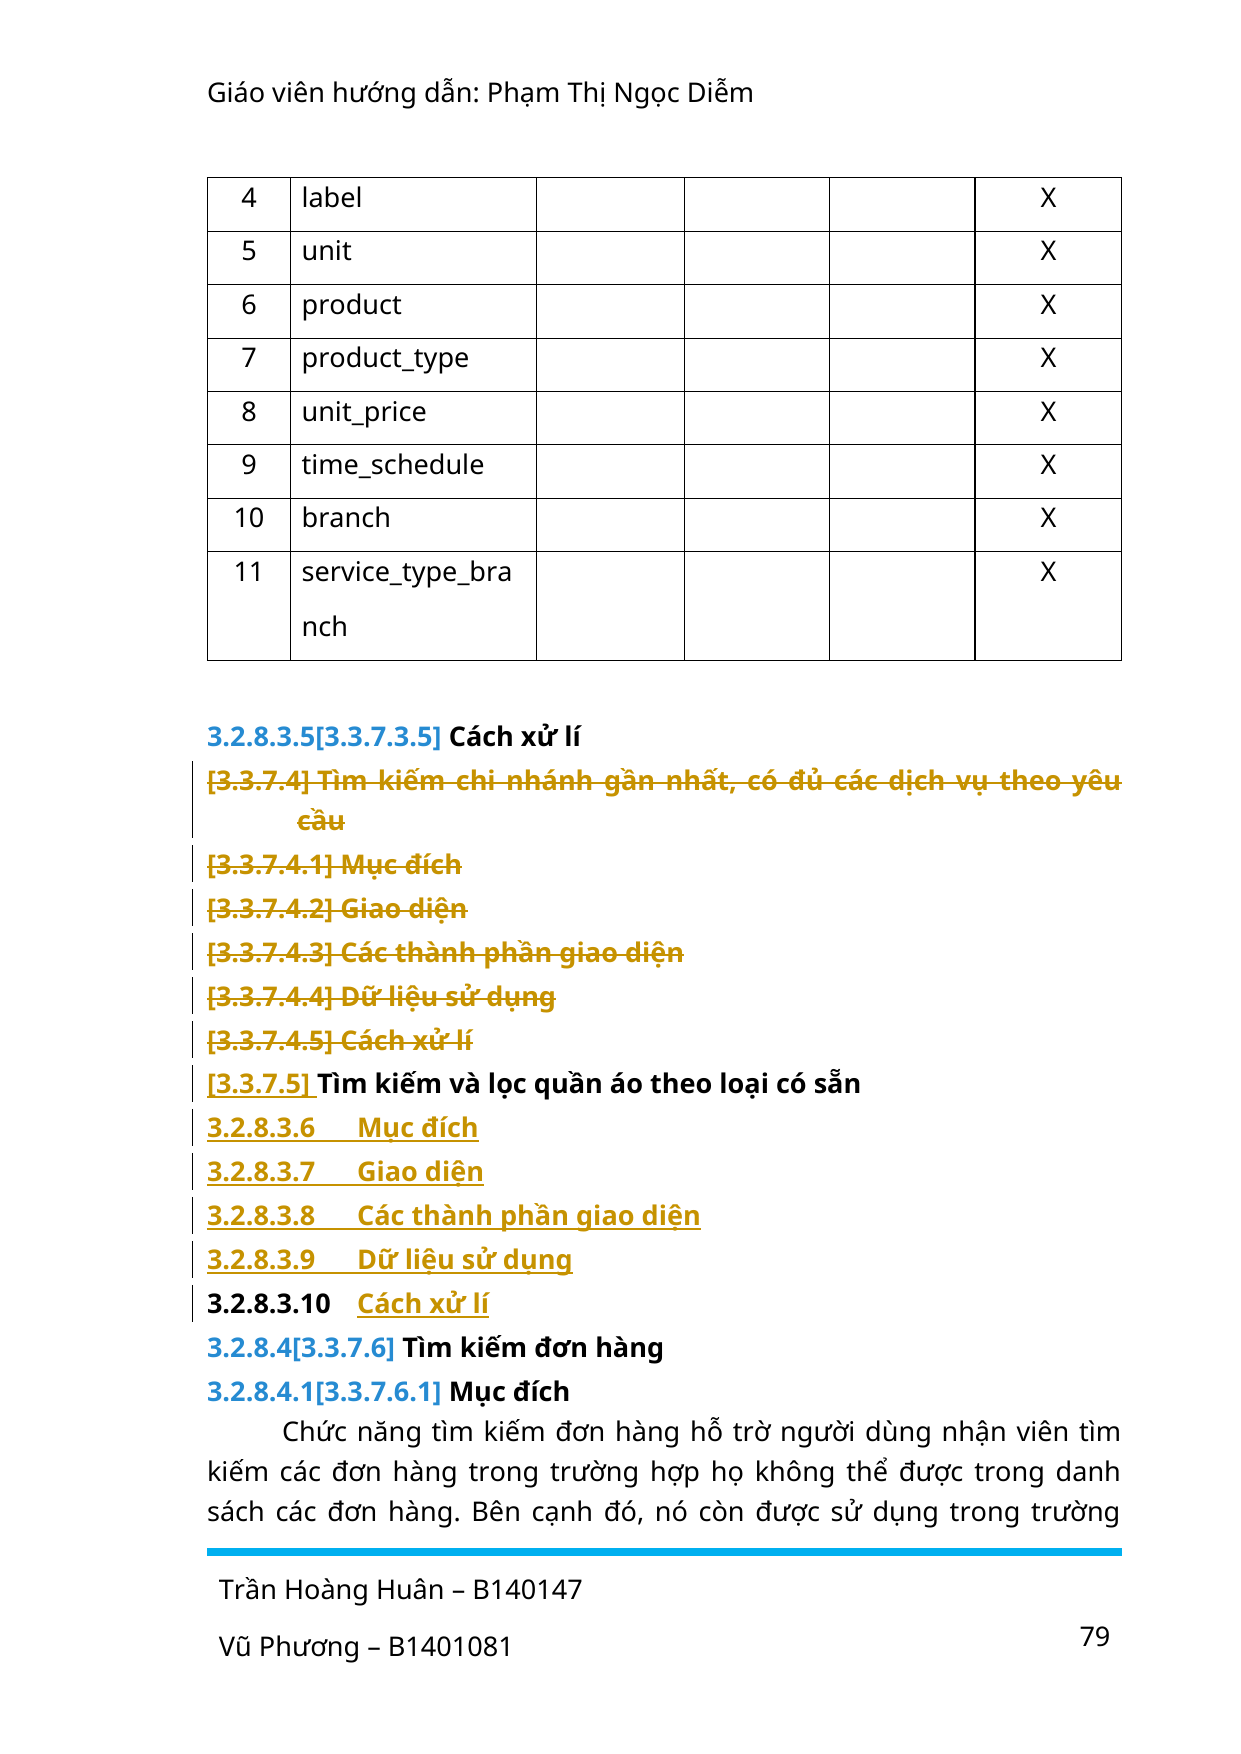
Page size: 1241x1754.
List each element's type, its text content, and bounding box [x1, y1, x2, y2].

table_cell [830, 392, 974, 444]
table_cell unit [291, 232, 536, 284]
table_cell [537, 445, 684, 498]
table_cell [685, 552, 829, 660]
subtitle Tìm kiếm đơn hàng [207, 1329, 1122, 1366]
table_cell [685, 285, 829, 337]
table_cell X [976, 552, 1121, 660]
table_cell [537, 392, 684, 444]
table_cell [537, 178, 684, 231]
table_cell [685, 232, 829, 284]
subtitle Tìm kiếm và lọc quần áo theo loại có sẵn [207, 1065, 1122, 1102]
table_cell time_schedule [291, 445, 536, 498]
table_cell product_type [291, 339, 536, 391]
table_cell [830, 445, 974, 498]
table_cell [685, 392, 829, 444]
table_cell X [976, 499, 1121, 551]
table_cell 5 [208, 232, 290, 284]
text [207, 1412, 1122, 1529]
table_cell X [976, 178, 1121, 231]
table_cell product [291, 285, 536, 337]
table_cell [830, 339, 974, 391]
table_cell X [976, 392, 1121, 444]
table_cell X [976, 445, 1121, 498]
table_cell [537, 339, 684, 391]
table_cell 9 [208, 445, 290, 498]
table_cell 6 [208, 285, 290, 337]
table_cell [830, 285, 974, 337]
subtitle Cách xử lí [207, 717, 1122, 754]
table_cell [830, 552, 974, 660]
subtitle Mục đích [207, 1373, 1122, 1409]
table_cell X [976, 285, 1121, 337]
table_cell [537, 232, 684, 284]
table_cell [537, 285, 684, 337]
table_cell X [976, 232, 1121, 284]
table_cell [830, 499, 974, 551]
table_cell [685, 339, 829, 391]
table_cell X [976, 339, 1121, 391]
table_cell 10 [208, 499, 290, 551]
table_cell 7 [208, 339, 290, 391]
table_cell unit_price [291, 392, 536, 444]
table_cell service_type_branch [291, 552, 536, 660]
table_cell [830, 232, 974, 284]
table_cell 4 [208, 178, 290, 231]
table_cell [685, 499, 829, 551]
table_cell 8 [208, 392, 290, 444]
table_cell branch [291, 499, 536, 551]
table_cell [830, 178, 974, 231]
table_cell [685, 445, 829, 498]
table_cell [537, 552, 684, 660]
table_cell 11 [208, 552, 290, 660]
table_cell label [291, 178, 536, 231]
table_cell [537, 499, 684, 551]
table_cell [685, 178, 829, 231]
